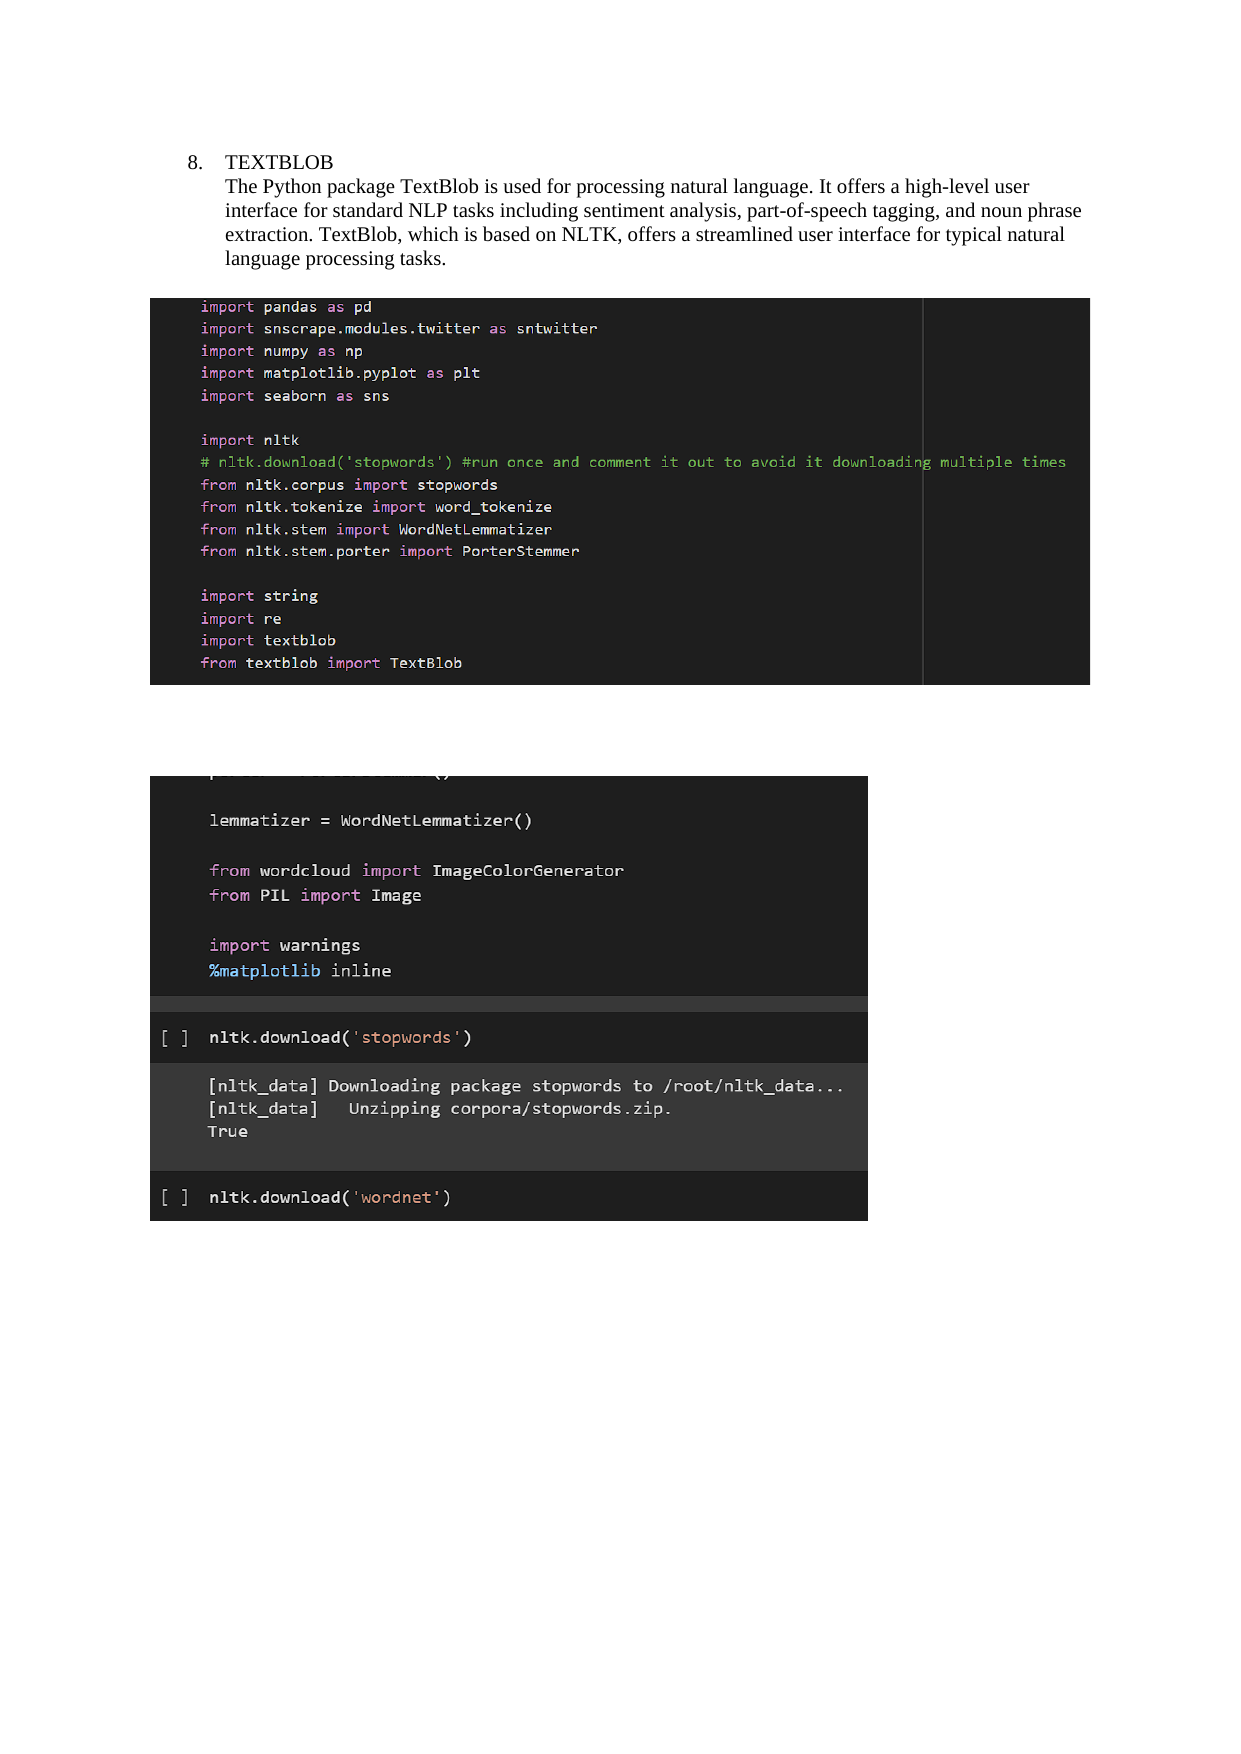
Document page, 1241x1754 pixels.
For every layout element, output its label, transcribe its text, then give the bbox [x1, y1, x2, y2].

list TEXTBLOB [187, 150, 1090, 174]
picture [150, 776, 868, 1221]
list The Python package TextBlob is used for processing natural language. It offers a high-level user interface for standard NLP tasks including sentiment analysis, part-of-speech tagging, and noun phrase extraction. TextBlob, which is based on NLTK, offers a streamlined user interface for typical natural language processing tasks. [225, 174, 1090, 270]
picture [150, 298, 1091, 685]
